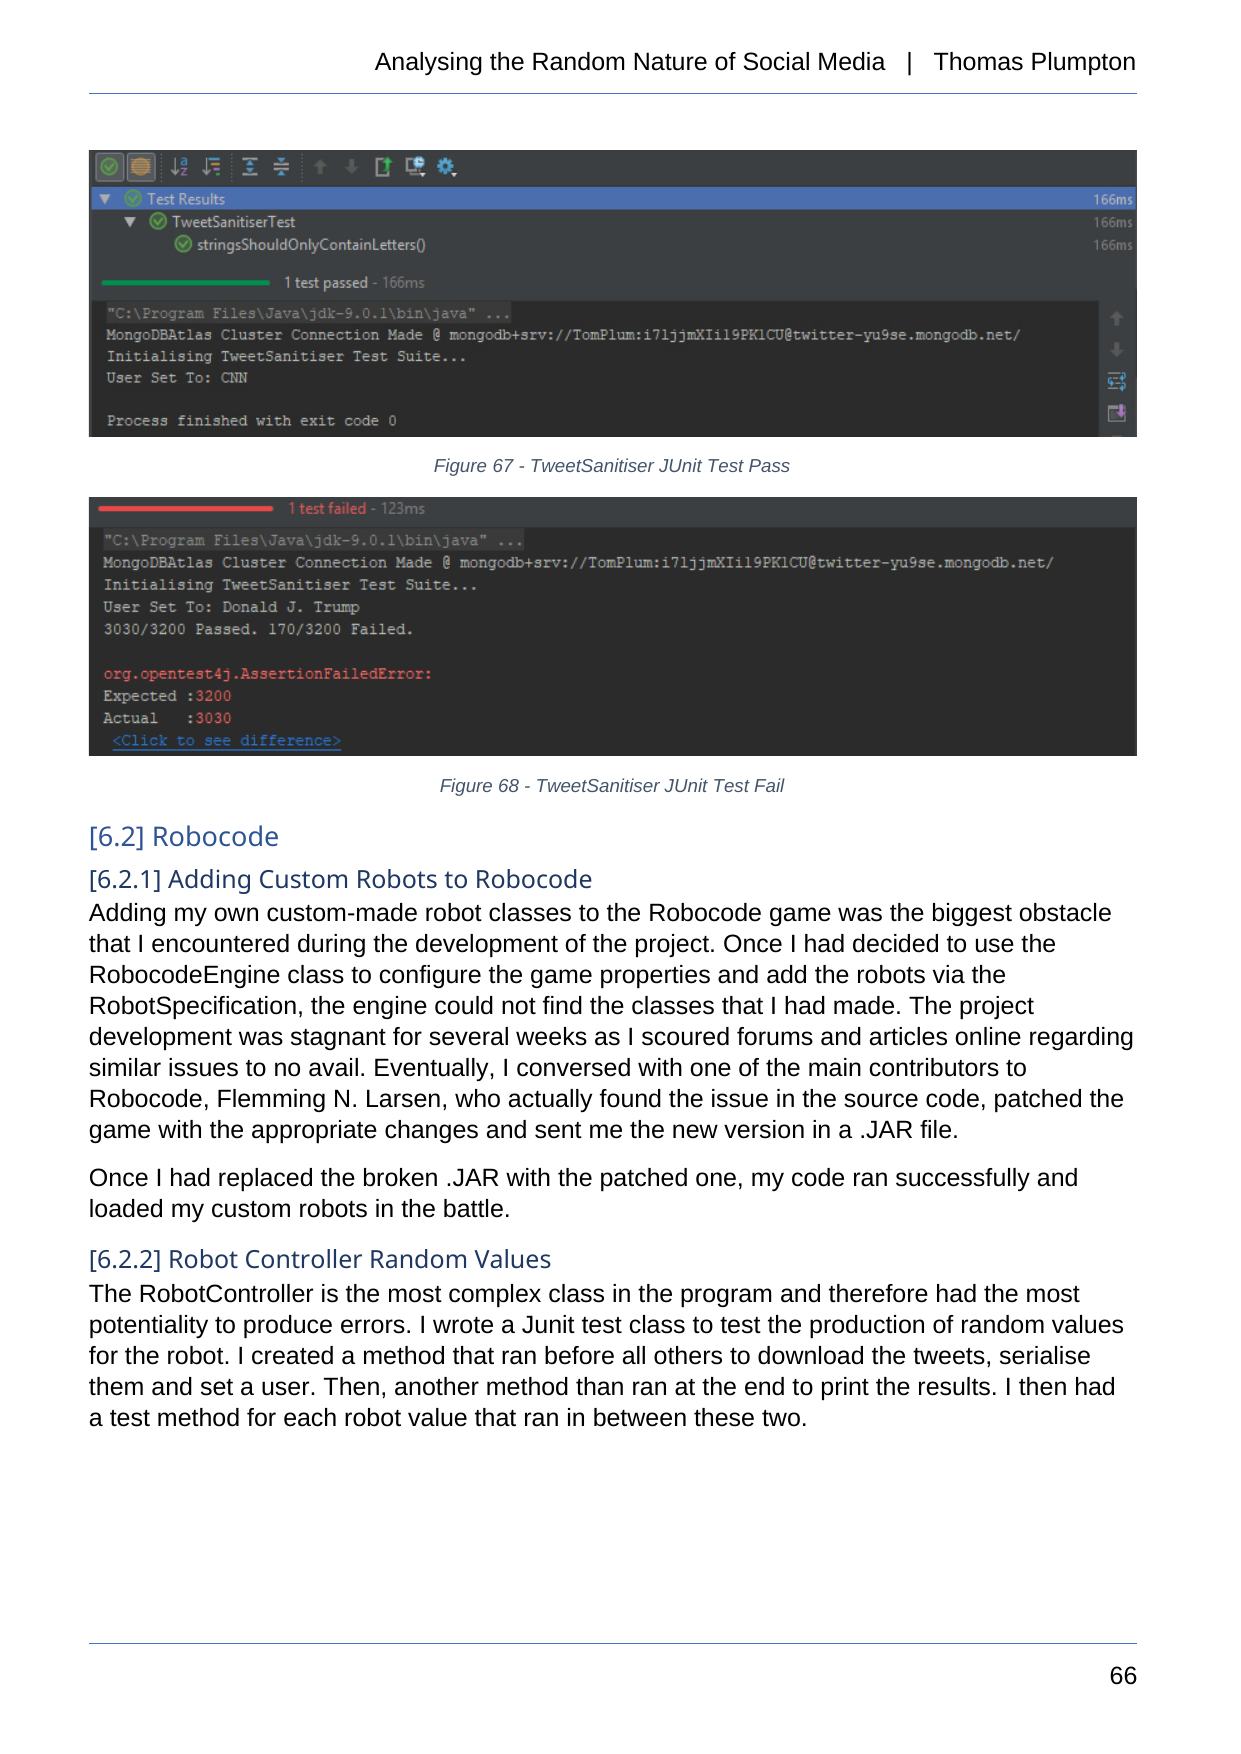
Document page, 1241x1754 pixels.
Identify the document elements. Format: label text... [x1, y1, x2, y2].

text Once I had replaced the broken .JAR with the patched one, my code ran successfully and loaded my custom robots in the battle. [89, 1163, 1137, 1223]
text The RobotController is the most complex class in the program and therefore had the most potentiality to produce errors. I wrote a Junit test class to test the production of random values for the robot. I created a method that ran before all others to download the tweets, serialise them and set a user. Then, another method than ran at the end to print the results. I then had a test method for each robot value that ran in between these two. [89, 1279, 1137, 1432]
subtitle [6.2.1] Adding Custom Robots to Robocode [89, 861, 1137, 895]
picture [88, 150, 1137, 437]
text Adding my own custom-made robot classes to the Robocode game was the biggest obstacle that I encountered during the development of the project. Once I had decided to use the RobocodeEngine class to configure the game properties and add the robots via the RobotSpecification, the engine could not find the classes that I had made. The project development was stagnant for several weeks as I scoured forums and articles online regarding similar issues to no avail. Eventually, I conversed with one of the main contributors to Robocode, Flemming N. Larsen, who actually found the issue in the source code, patched the game with the appropriate changes and sent me the new version in a .JAR file. [89, 898, 1137, 1144]
subtitle [6.2] Robocode [89, 817, 1137, 854]
picture [88, 497, 1137, 756]
subtitle [6.2.2] Robot Controller Random Values [89, 1242, 1137, 1276]
